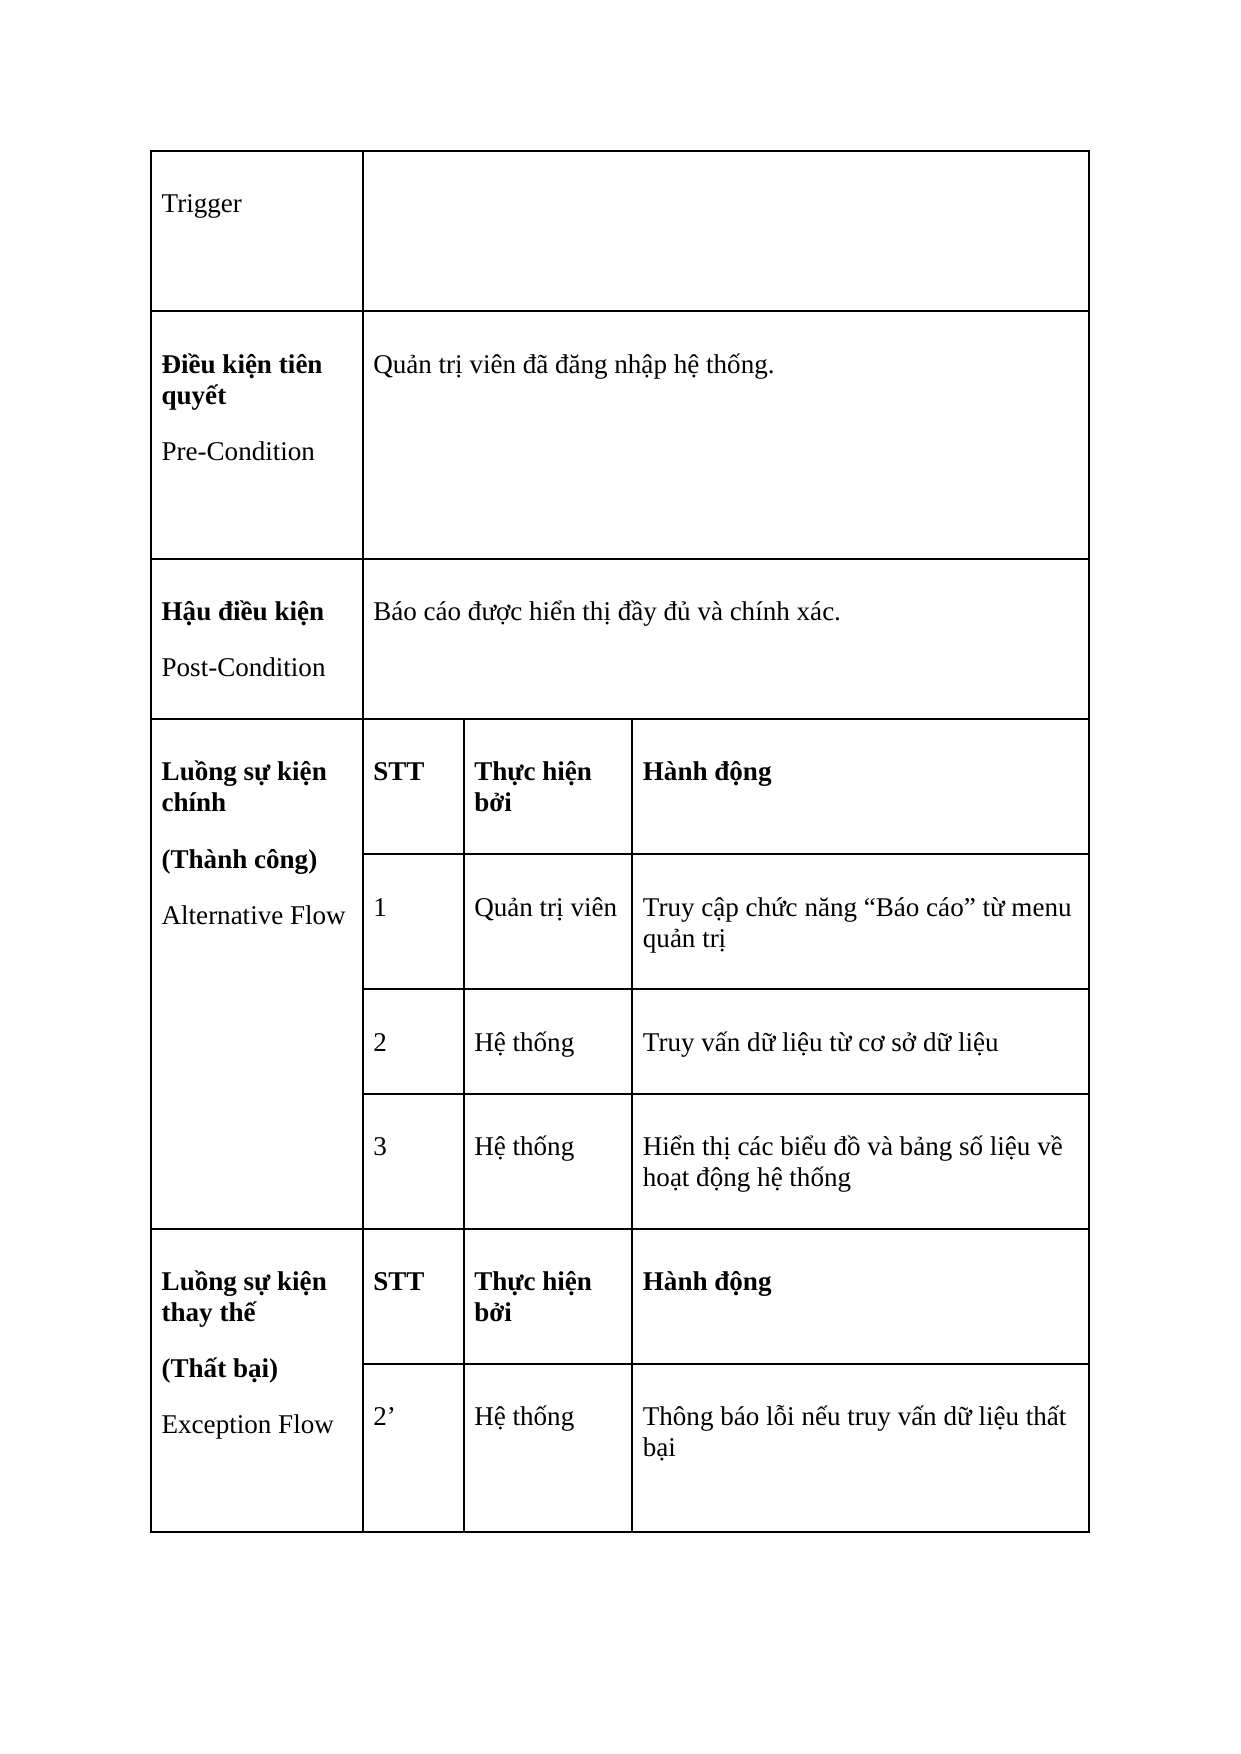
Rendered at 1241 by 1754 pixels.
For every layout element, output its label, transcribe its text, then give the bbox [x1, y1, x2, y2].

table_cell STT [364, 1230, 463, 1363]
table_cell Quản trị viên đã đăng nhập hệ thống. [364, 312, 1088, 558]
table_cell 3 [364, 1095, 463, 1228]
table_cell STT [364, 720, 463, 853]
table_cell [364, 152, 1088, 310]
table_cell Thông báo lỗi nếu truy vấn dữ liệu thất bại [633, 1365, 1088, 1531]
table_cell Truy vấn dữ liệu từ cơ sở dữ liệu [633, 990, 1088, 1092]
table_cell Hệ thống [465, 1095, 631, 1228]
table_cell Luồng sự kiện chính (Thành công) Alternative Flow [152, 720, 362, 1228]
table_cell Hệ thống [465, 1365, 631, 1531]
table_cell 2’ [364, 1365, 463, 1531]
table_cell Điều kiện tiên quyết Pre-Condition [152, 312, 362, 558]
table_cell Thực hiện bởi [465, 720, 631, 853]
table_cell Hệ thống [465, 990, 631, 1092]
table_cell Thực hiện bởi [465, 1230, 631, 1363]
table_cell Hành động [633, 1230, 1088, 1363]
table_cell Báo cáo được hiển thị đầy đủ và chính xác. [364, 560, 1088, 718]
table_cell Quản trị viên [465, 855, 631, 988]
table_cell Luồng sự kiện thay thế (Thất bại) Exception Flow [152, 1230, 362, 1531]
table_cell Truy cập chức năng “Báo cáo” từ menu quản trị [633, 855, 1088, 988]
table_cell Hiển thị các biểu đồ và bảng số liệu về hoạt động hệ thống [633, 1095, 1088, 1228]
table_cell 1 [364, 855, 463, 988]
table_cell Hậu điều kiện Post-Condition [152, 560, 362, 718]
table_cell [152, 152, 362, 310]
table_cell Hành động [633, 720, 1088, 853]
table_cell 2 [364, 990, 463, 1092]
